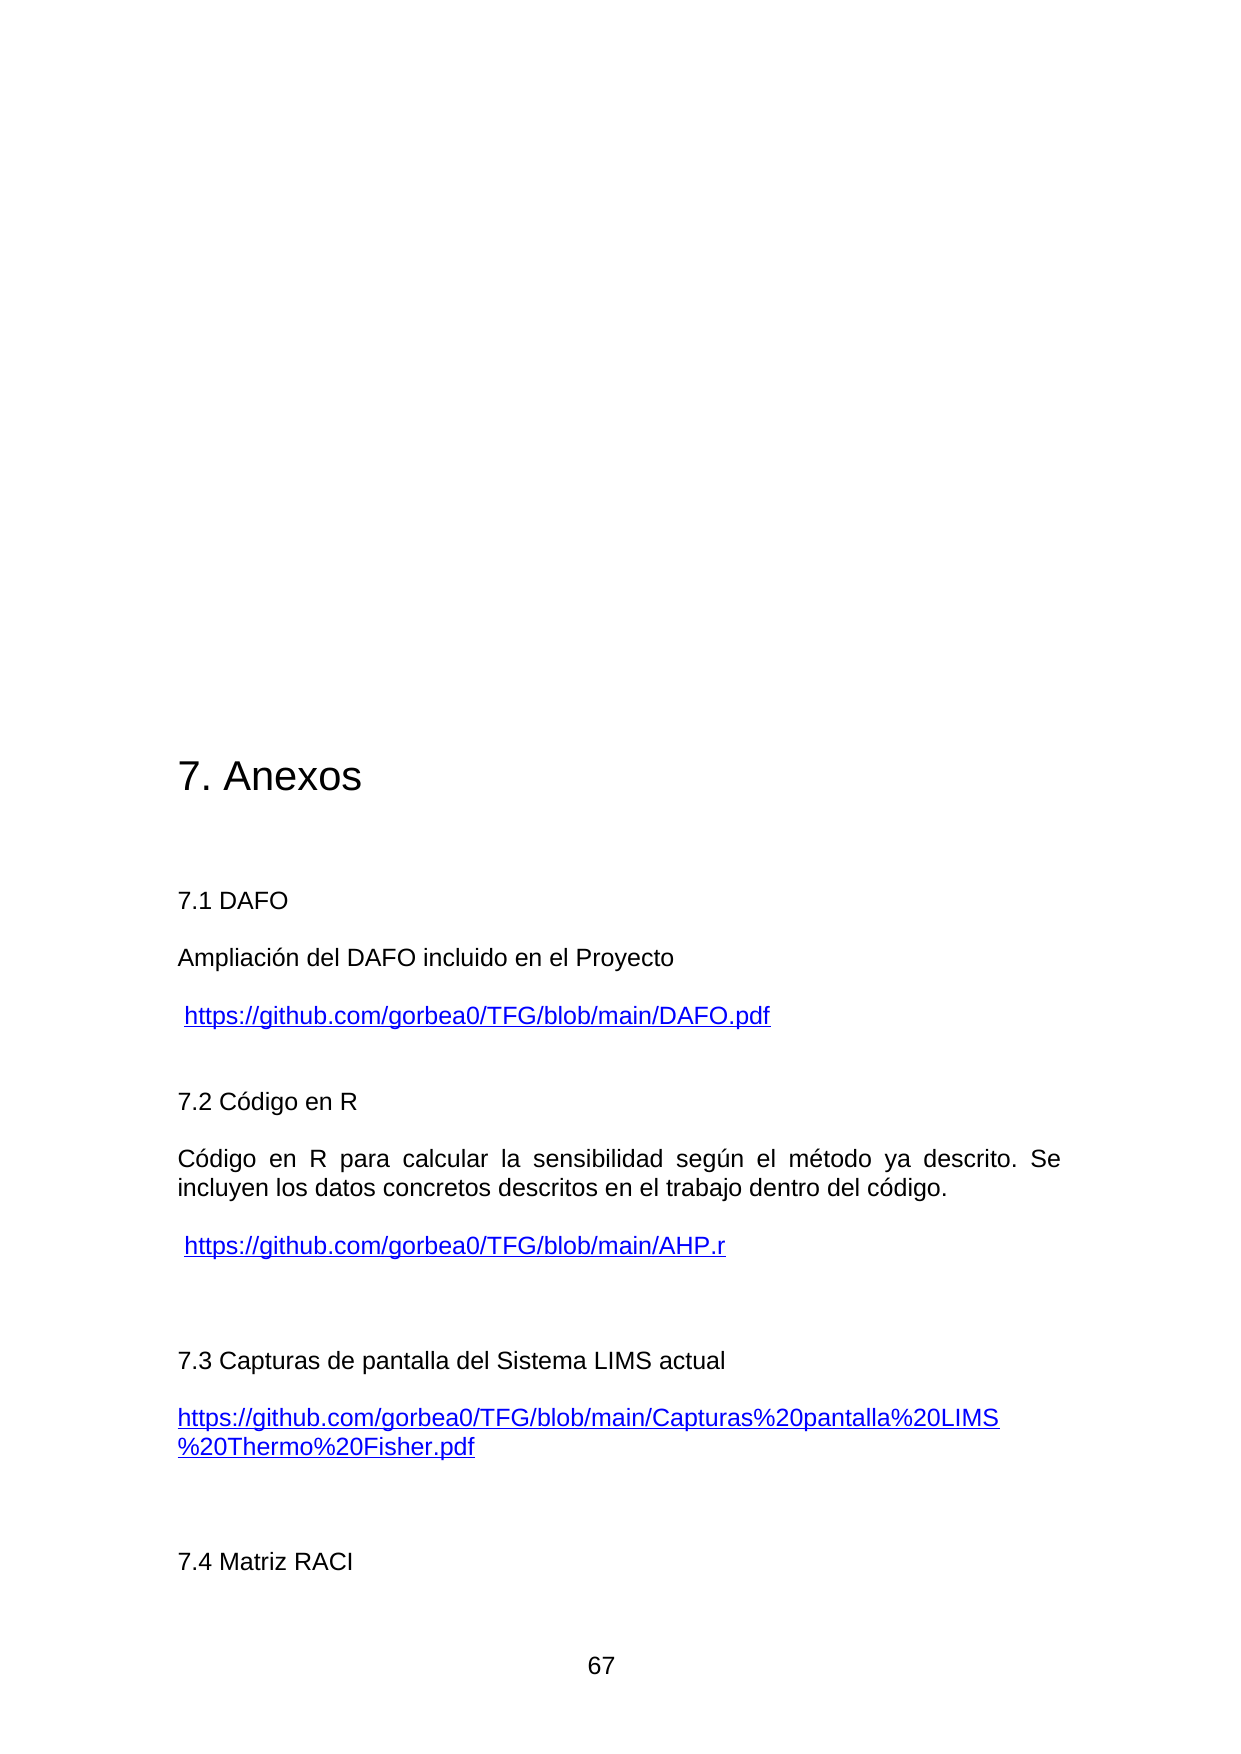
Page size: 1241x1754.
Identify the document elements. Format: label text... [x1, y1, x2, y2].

subtitle 7.3 Capturas de pantalla del Sistema LIMS actual [177, 1346, 1063, 1374]
text 7.4 Matriz RACI [177, 1547, 1063, 1576]
text https://github.com/gorbea0/TFG/blob/main/AHP.r [177, 1231, 1063, 1259]
text https://github.com/gorbea0/TFG/blob/main/Capturas%20pantalla%20LIMS%20Thermo%20Fisher.pdf [177, 1403, 1063, 1461]
text Ampliación del DAFO incluido en el Proyecto [177, 943, 1063, 972]
subtitle 7.2 Código en R [177, 1087, 1063, 1116]
text Código en R para calcular la sensibilidad según el método ya descrito. Se incluyen los datos concretos descritos en el trabajo dentro del código. [177, 1144, 1063, 1202]
subtitle Anexos [177, 751, 1063, 799]
text https://github.com/gorbea0/TFG/blob/main/DAFO.pdf [177, 1001, 1063, 1029]
subtitle 7.1 DAFO [177, 886, 1063, 914]
